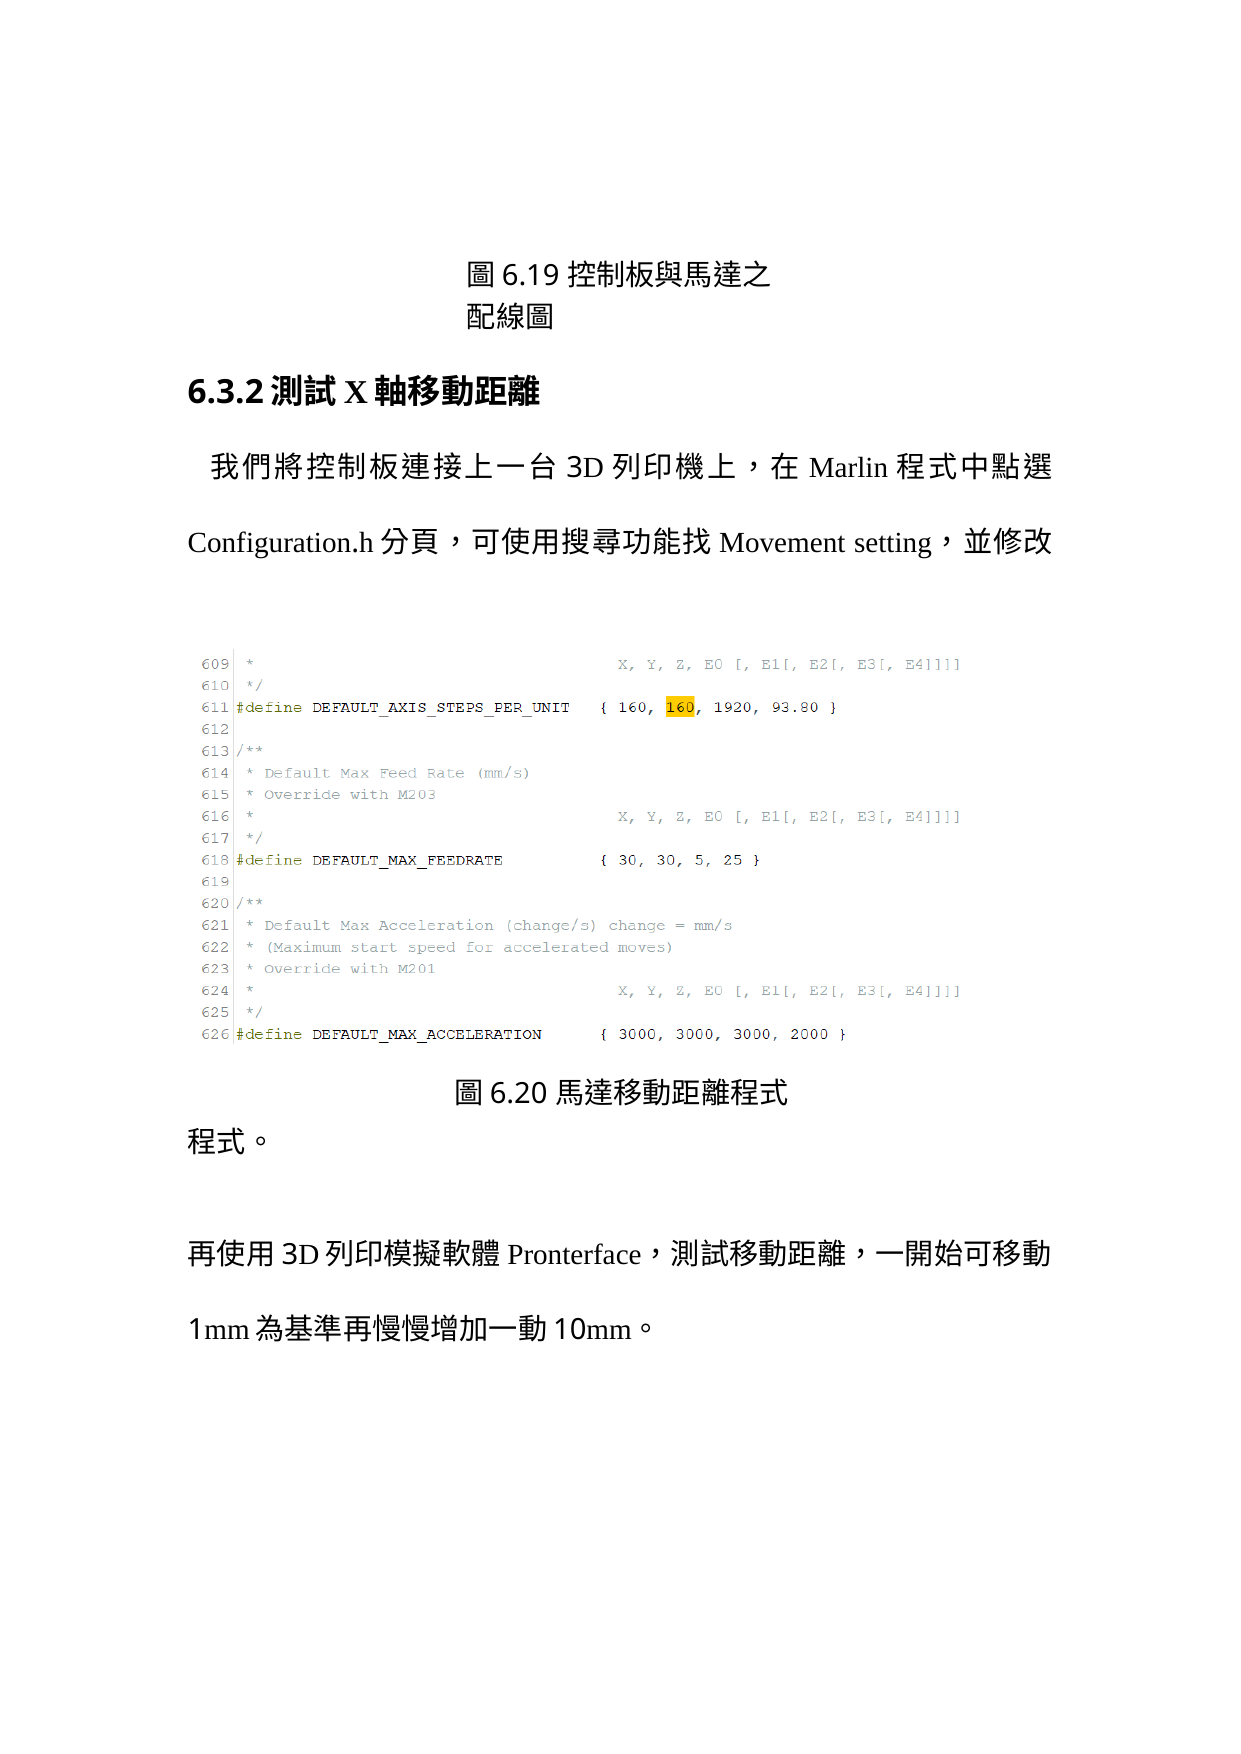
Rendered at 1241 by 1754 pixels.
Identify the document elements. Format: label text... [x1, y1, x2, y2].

text 6.3.2測試X軸移動距離 [187, 352, 1053, 427]
text 再使用3D列印模擬軟體Pronterface，測試移動距離，一開始可移動1mm為基準再慢慢增加一動10mm。 [187, 1214, 1053, 1364]
text 我們將控制板連接上一台3D列印機上，在Marlin程式中點選Configuration.h分頁，可使用搜尋功能找Movement setting，並修改程式。 [187, 427, 1053, 1177]
